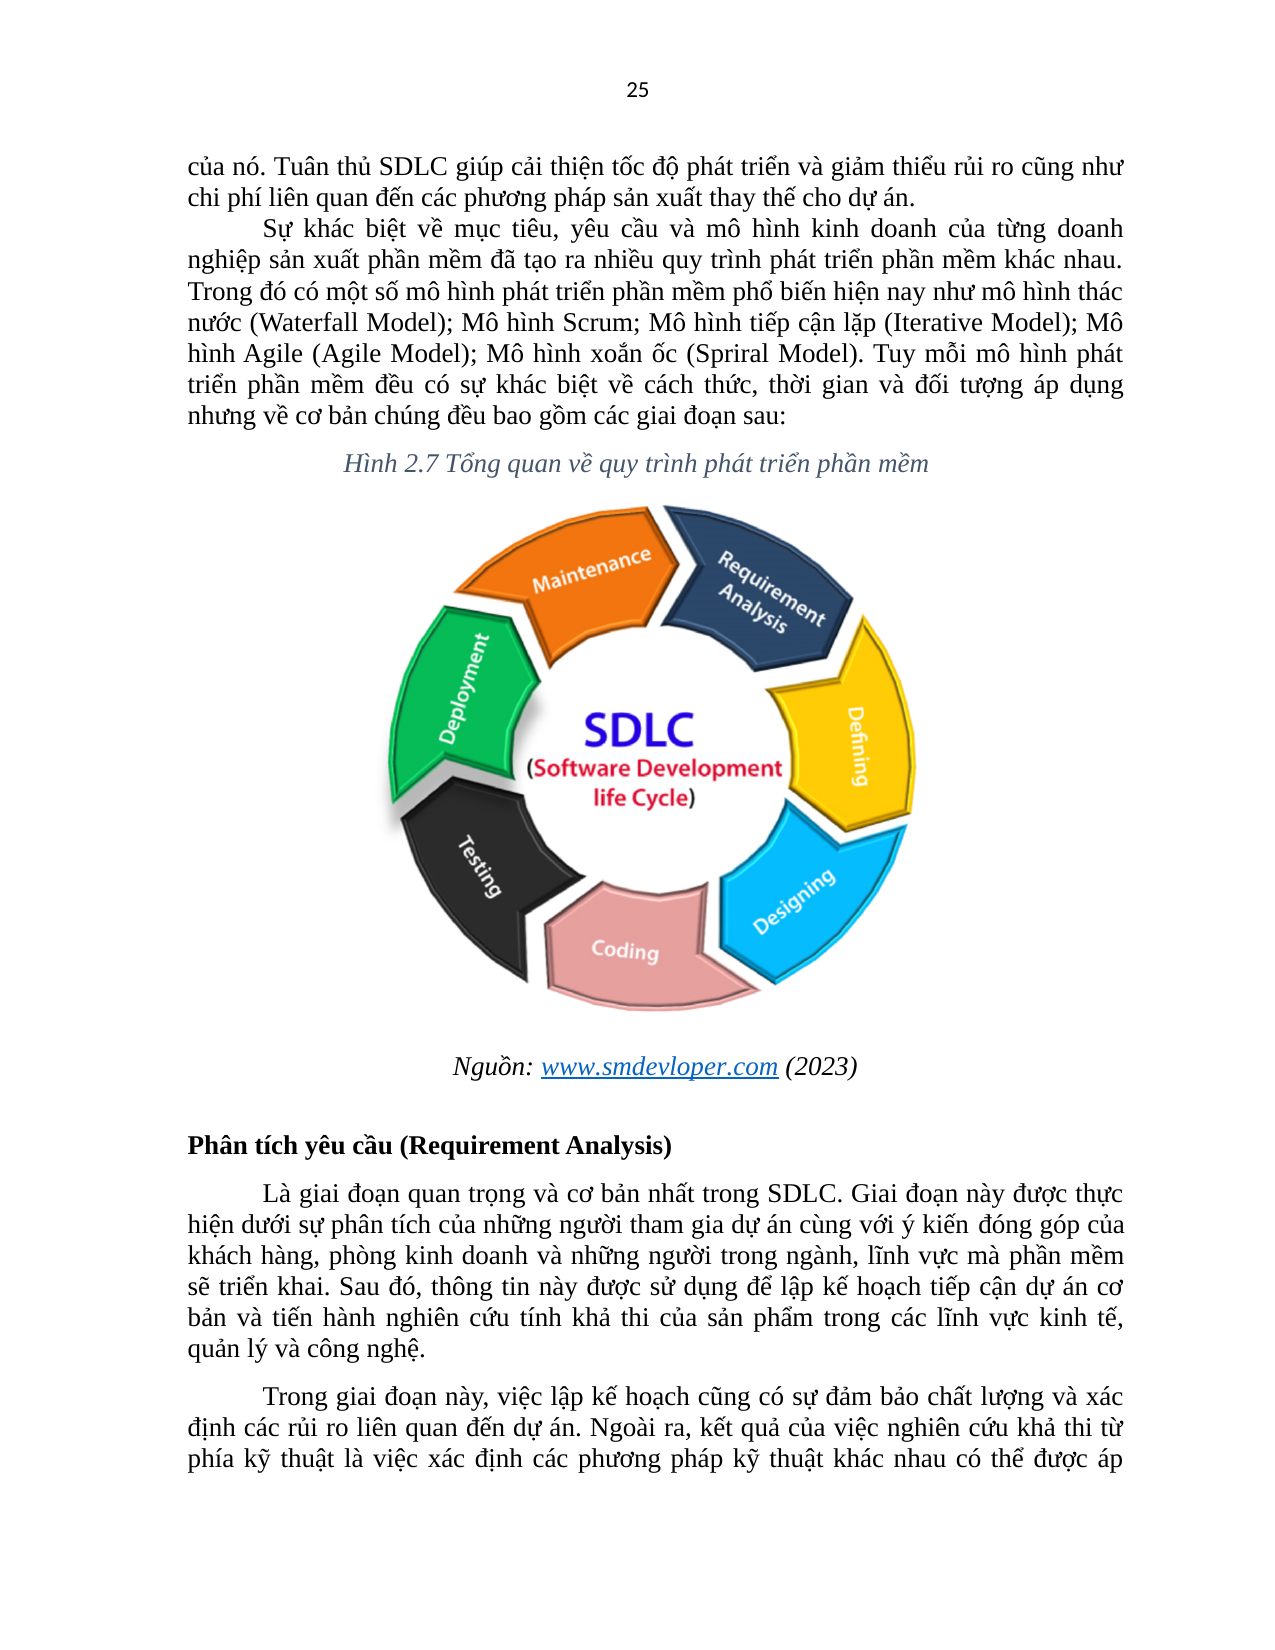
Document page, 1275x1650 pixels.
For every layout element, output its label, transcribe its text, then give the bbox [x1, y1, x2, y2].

text Là giai đoạn quan trọng và cơ bản nhất trong SDLC. Giai đoạn này được thực hiện dưới sự phân tích của những người tham gia dự án cùng với ý kiến ​​đóng góp của khách hàng, phòng kinh doanh và những người trong ngành, lĩnh vực mà phần mềm sẽ triển khai. Sau đó, thông tin này được sử dụng để lập kế hoạch tiếp cận dự án cơ bản và tiến hành nghiên cứu tính khả thi của sản phẩm trong các lĩnh vực kinh tế, quản lý và công nghệ. [187, 1177, 1125, 1364]
text Nguồn: www.smdevloper.com (2023) [187, 1050, 1125, 1081]
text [187, 1380, 1125, 1474]
picture [350, 498, 963, 1034]
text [187, 150, 1125, 212]
text Phân tích yêu cầu (Requirement Analysis) [187, 1129, 1125, 1160]
list Sự khác biệt về mục tiêu, yêu cầu và mô hình kinh doanh của từng doanh nghiệp sản xuất phần mềm đã tạo ra nhiều quy trình phát triển phần mềm khác nhau. Trong đó có một số mô hình phát triển phần mềm phổ biến hiện nay như mô hình thác nước (Waterfall Model); Mô hình Scrum; Mô hình tiếp cận lặp (Iterative Model); Mô hình Agile (Agile Model); Mô hình xoắn ốc (Spriral Model). Tuy mỗi mô hình phát triển phần mềm đều có sự khác biệt về cách thức, thời gian và đối tượng áp dụng nhưng về cơ bản chúng đều bao gồm các giai đoạn sau: [187, 212, 1125, 430]
